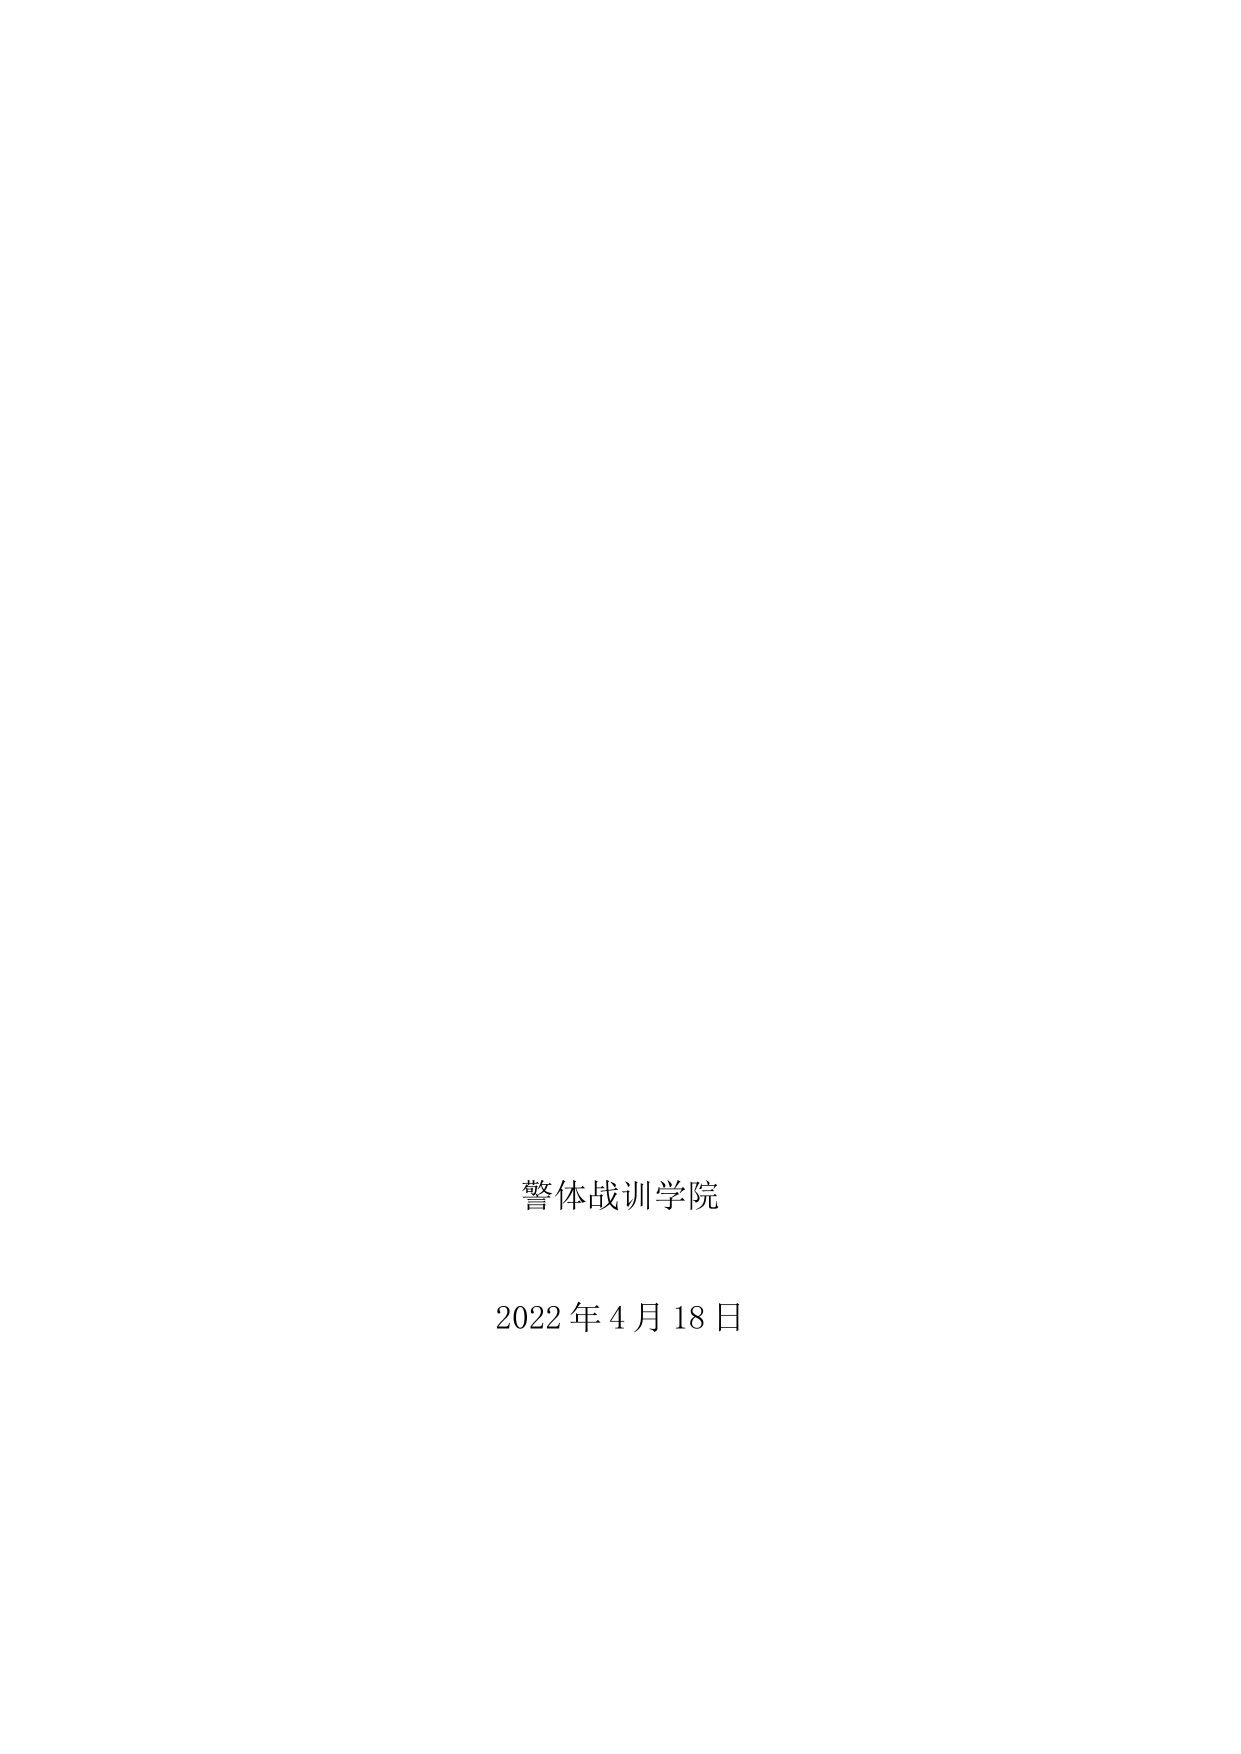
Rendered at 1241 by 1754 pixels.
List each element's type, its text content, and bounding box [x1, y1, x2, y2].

text 2022年4月18日 [187, 1282, 1053, 1347]
text 警体战训学院 [187, 1160, 1053, 1225]
